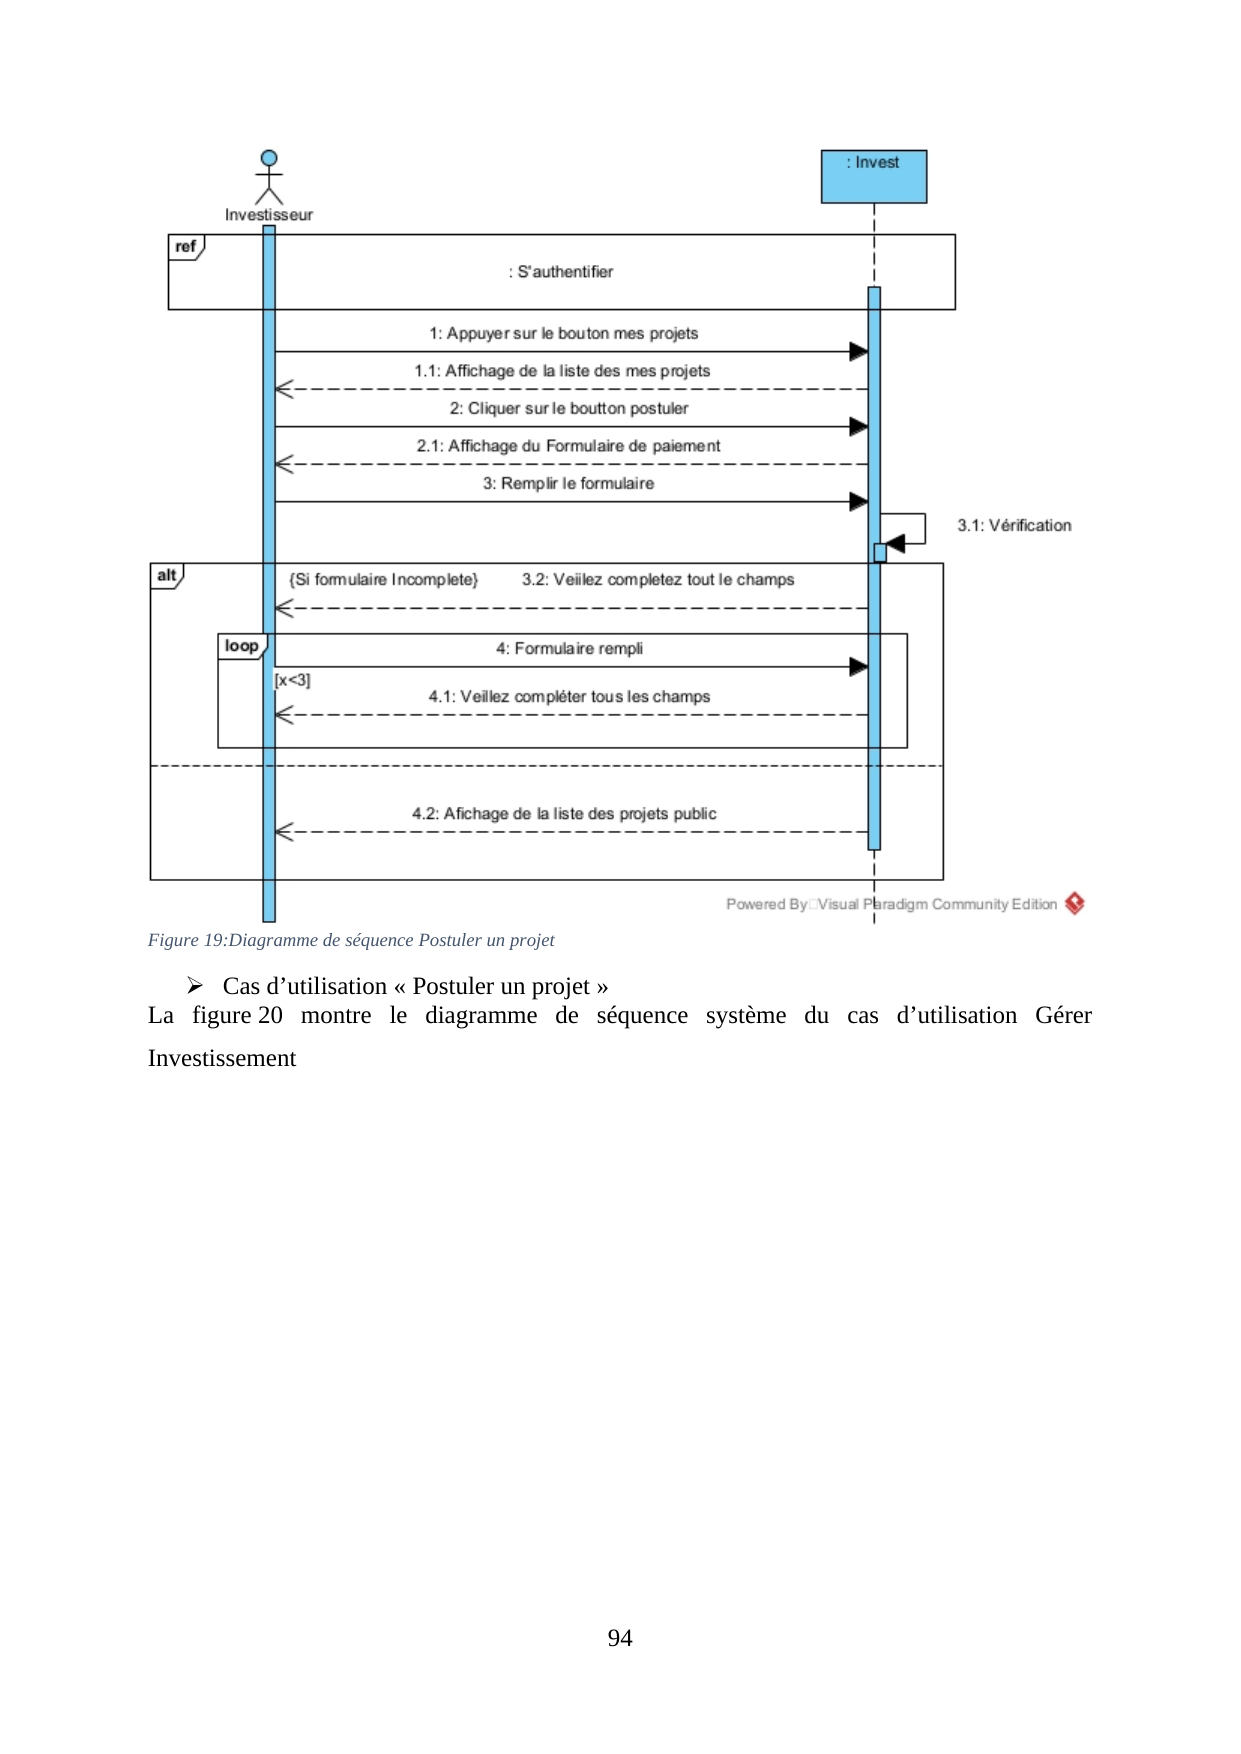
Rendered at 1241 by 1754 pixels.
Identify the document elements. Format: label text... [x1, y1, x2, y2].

picture [147, 147, 1093, 929]
text Figure 19:Diagramme de séquence Postuler un projet [148, 929, 1092, 951]
text La figure 20 montre le diagramme de séquence système du cas d’utilisation Gérer Investissement [148, 1000, 1092, 1072]
list Cas d’utilisation « Postuler un projet » [185, 971, 1092, 1000]
